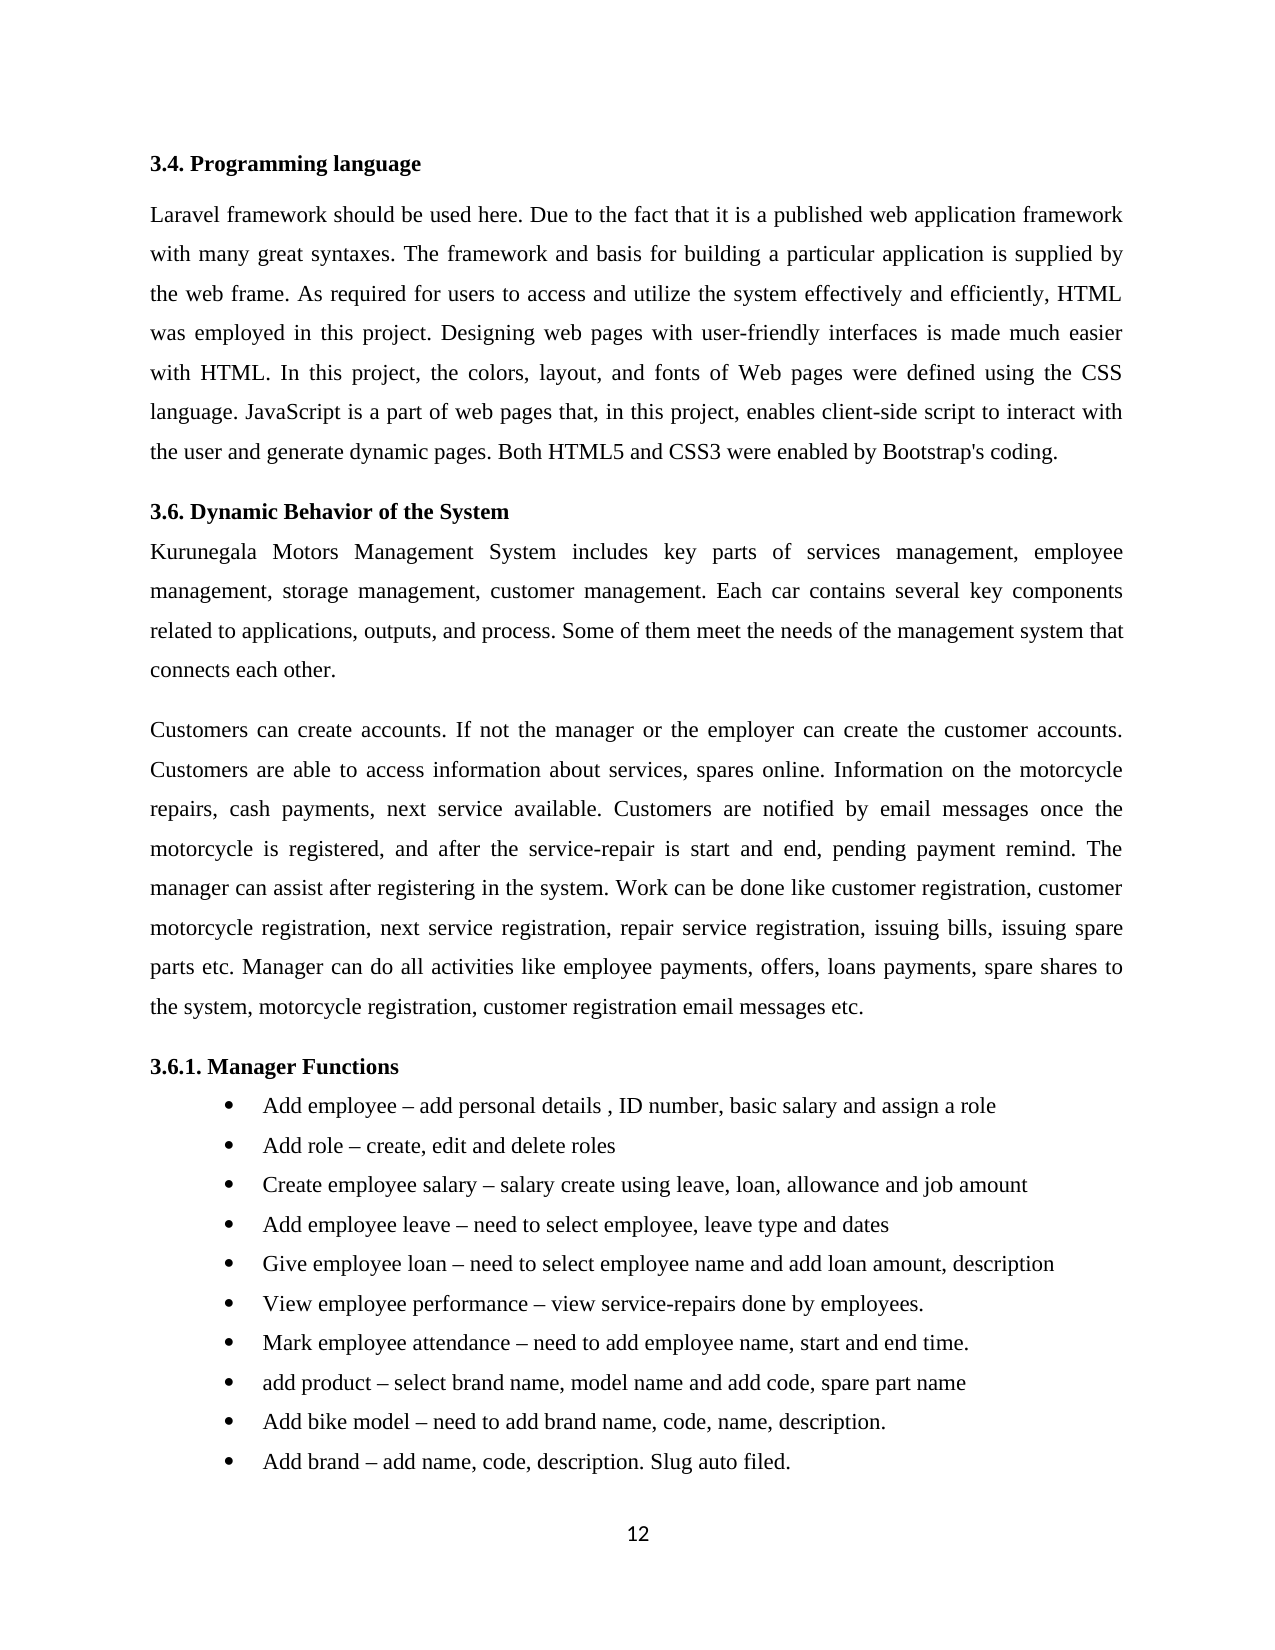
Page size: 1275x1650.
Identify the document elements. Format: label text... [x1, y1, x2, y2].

list add product – select brand name, model name and add code, spare part name [225, 1369, 1125, 1395]
list Give employee loan – need to select employee name and add loan amount, description [225, 1251, 1125, 1277]
list Mark employee attendance – need to add employee name, start and end time. [225, 1329, 1125, 1356]
list View employee performance – view service-repairs done by employees. [225, 1290, 1125, 1316]
list Add brand – add name, code, description. Slug auto filed. [225, 1448, 1125, 1474]
subtitle Laravel framework should be used here. Due to the fact that it is a published web application framework with many great syntaxes. The framework and basis for building a particular application is supplied by the web frame. As required for users to access and utilize the system effectively and efficiently, HTML was employed in this project. Designing web pages with user-friendly interfaces is made much easier with HTML. In this project, the colors, layout, and fonts of Web pages were defined using the CSS language. JavaScript is a part of web pages that, in this project, enables client-side script to interact with the user and generate dynamic pages. Both HTML5 and CSS3 were enabled by Bootstrap's coding. [150, 201, 1125, 464]
subtitle 3.6. Dynamic Behavior of the System [150, 498, 1125, 524]
subtitle 3.4. Programming language [150, 150, 1125, 176]
list Add role – create, edit and delete roles [225, 1132, 1125, 1158]
list Add bike model – need to add brand name, code, name, description. [225, 1408, 1125, 1435]
list Create employee salary – salary create using leave, loan, allowance and job amount [225, 1172, 1125, 1198]
text Kurunegala Motors Management System includes key parts of services management, employee management, storage management, customer management. Each car contains several key components related to applications, outputs, and process. Some of them meet the needs of the management system that connects each other. [150, 538, 1125, 682]
text Customers can create accounts. If not the manager or the employer can create the customer accounts. Customers are able to access information about services, spares online. Information on the motorcycle repairs, cash payments, next service available. Customers are notified by email messages once the motorcycle is registered, and after the service-repair is start and end, pending payment remind. The manager can assist after registering in the system. Work can be done like customer registration, customer motorcycle registration, next service registration, repair service registration, issuing bills, issuing spare parts etc. Manager can do all activities like employee payments, offers, loans payments, spare shares to the system, motorcycle registration, customer registration email messages etc. [150, 716, 1125, 1019]
subtitle 3.6.1. Manager Functions [150, 1053, 1125, 1079]
list Add employee – add personal details , ID number, basic salary and assign a role [225, 1093, 1125, 1119]
list Add employee leave – need to select employee, leave type and dates [225, 1211, 1125, 1237]
